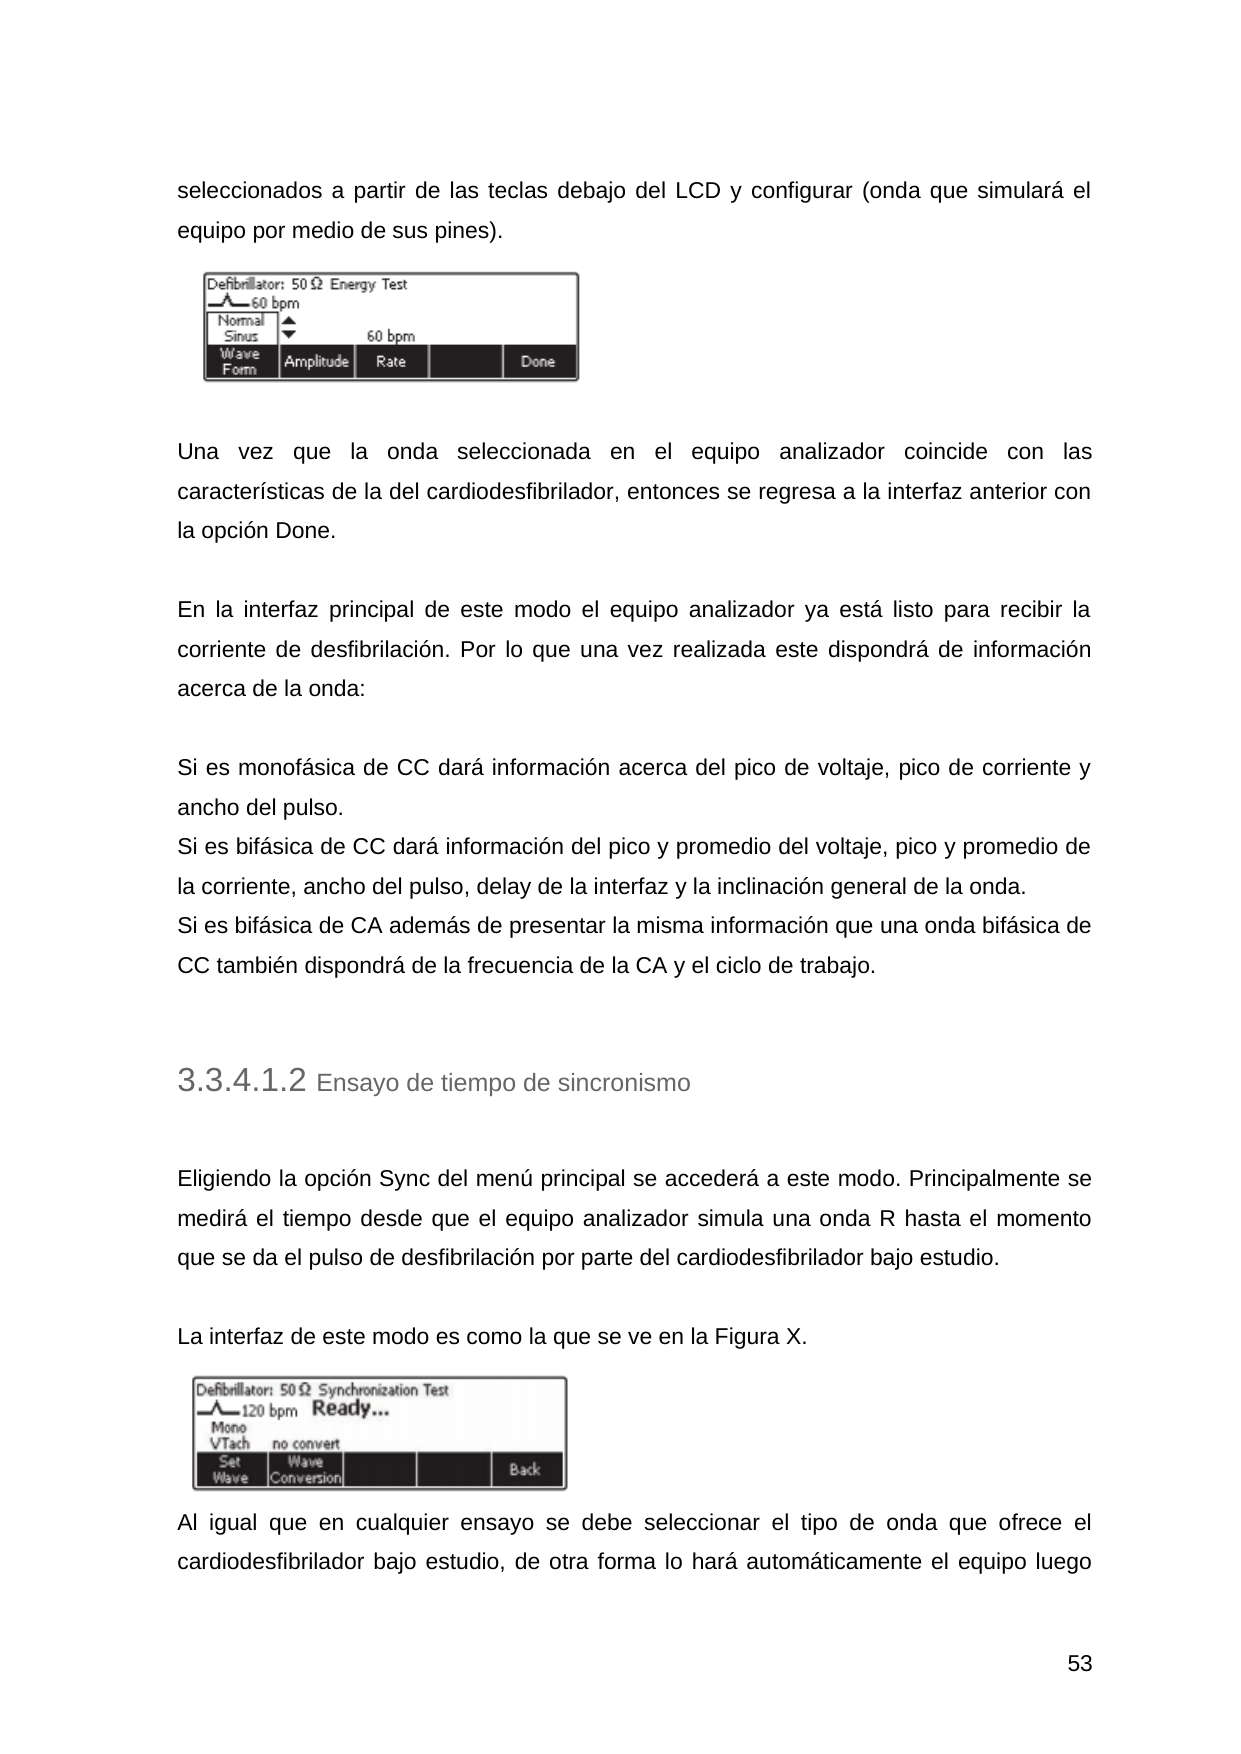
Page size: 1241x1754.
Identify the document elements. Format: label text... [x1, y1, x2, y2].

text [177, 177, 1093, 243]
subtitle 3.3.4.1.2 Ensayo de tiempo de sincronismo [177, 1060, 1093, 1098]
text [177, 1508, 1093, 1574]
text En la interfaz principal de este modo el equipo analizador ya está listo para recibir la corriente de desfibrilación. Por lo que una vez realizada este dispondrá de información acerca de la onda: [177, 596, 1093, 702]
text Eligiendo la opción Sync del menú principal se accederá a este modo. Principalmente se medirá el tiempo desde que el equipo analizador simula una onda R hasta el momento que se da el pulso de desfibrilación por parte del cardiodesfibrilador bajo estudio. [177, 1165, 1093, 1270]
text Si es bifásica de CA además de presentar la misma información que una onda bifásica de CC también dispondrá de la frecuencia de la CA y el ciclo de trabajo. [177, 912, 1093, 978]
text Si es monofásica de CC dará información acerca del pico de voltaje, pico de corriente y ancho del pulso. [177, 754, 1093, 820]
text La interfaz de este modo es como la que se ve en la Figura X. [177, 1323, 1093, 1349]
text Si es bifásica de CC dará información del pico y promedio del voltaje, pico y promedio de la corriente, ancho del pulso, delay de la interfaz y la inclinación general de la onda. [177, 833, 1093, 899]
picture [177, 256, 592, 386]
text Una vez que la onda seleccionada en el equipo analizador coincide con las características de la del cardiodesfibrilador, entonces se regresa a la interfaz anterior con la opción Done. [177, 438, 1093, 544]
picture [177, 1362, 574, 1496]
